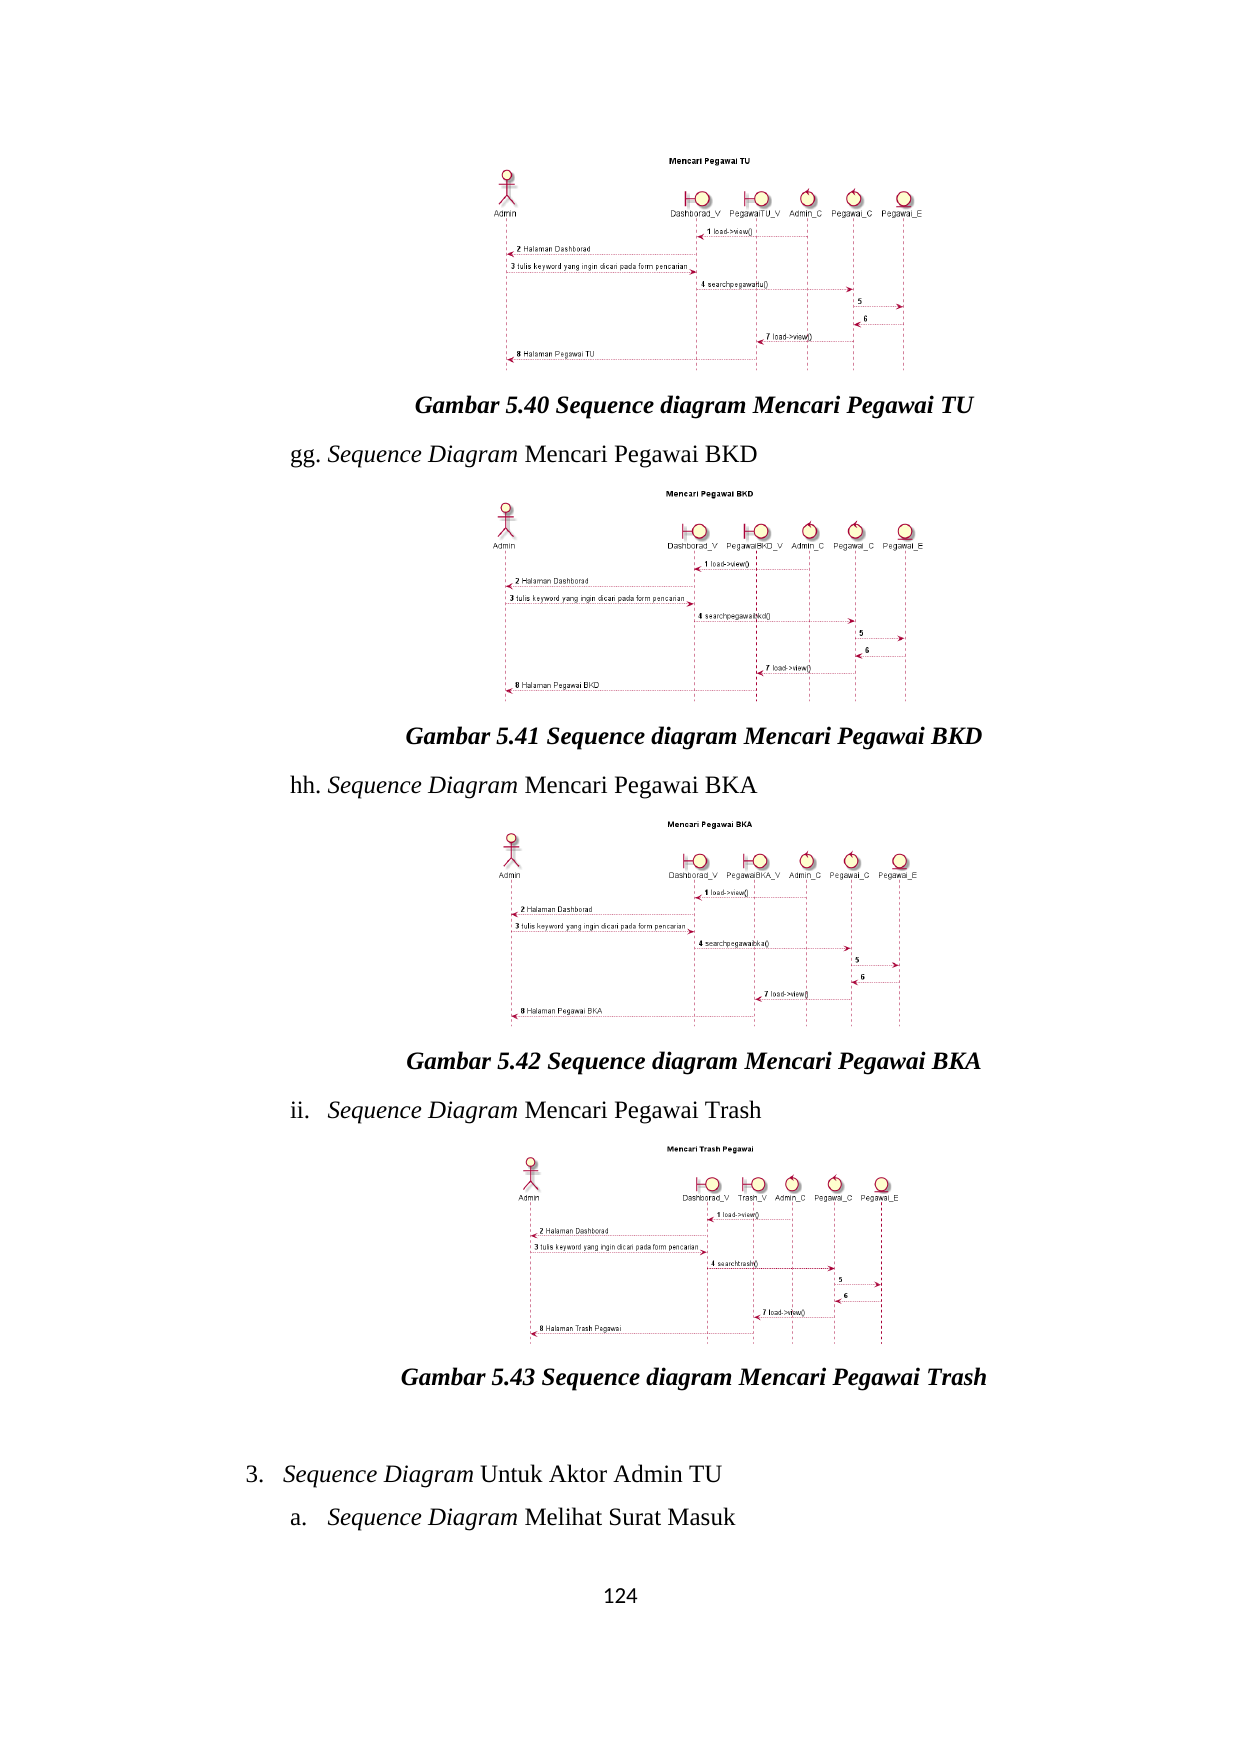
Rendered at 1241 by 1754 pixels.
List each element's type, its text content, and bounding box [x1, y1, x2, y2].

list Sequence Diagram Untuk Aktor Admin TU [245, 1459, 1090, 1487]
list Sequence Diagram Mencari Pegawai Trash [290, 1095, 1090, 1124]
list Sequence Diagram Melihat Surat Masuk [290, 1502, 1090, 1531]
picture [489, 150, 928, 376]
text Gambar 5.40 Sequence diagram Mencari Pegawai TU [300, 390, 1090, 419]
list Sequence Diagram Mencari Pegawai BKA [290, 770, 1090, 799]
text Gambar 5.42 Sequence diagram Mencari Pegawai BKA [300, 1046, 1090, 1074]
text Gambar 5.43 Sequence diagram Mencari Pegawai Trash [300, 1362, 1090, 1391]
list Sequence Diagram Mencari Pegawai BKD [290, 439, 1090, 468]
picture [494, 813, 923, 1032]
text Gambar 5.41 Sequence diagram Mencari Pegawai BKD [300, 721, 1090, 749]
picture [514, 1138, 903, 1349]
picture [488, 482, 929, 707]
